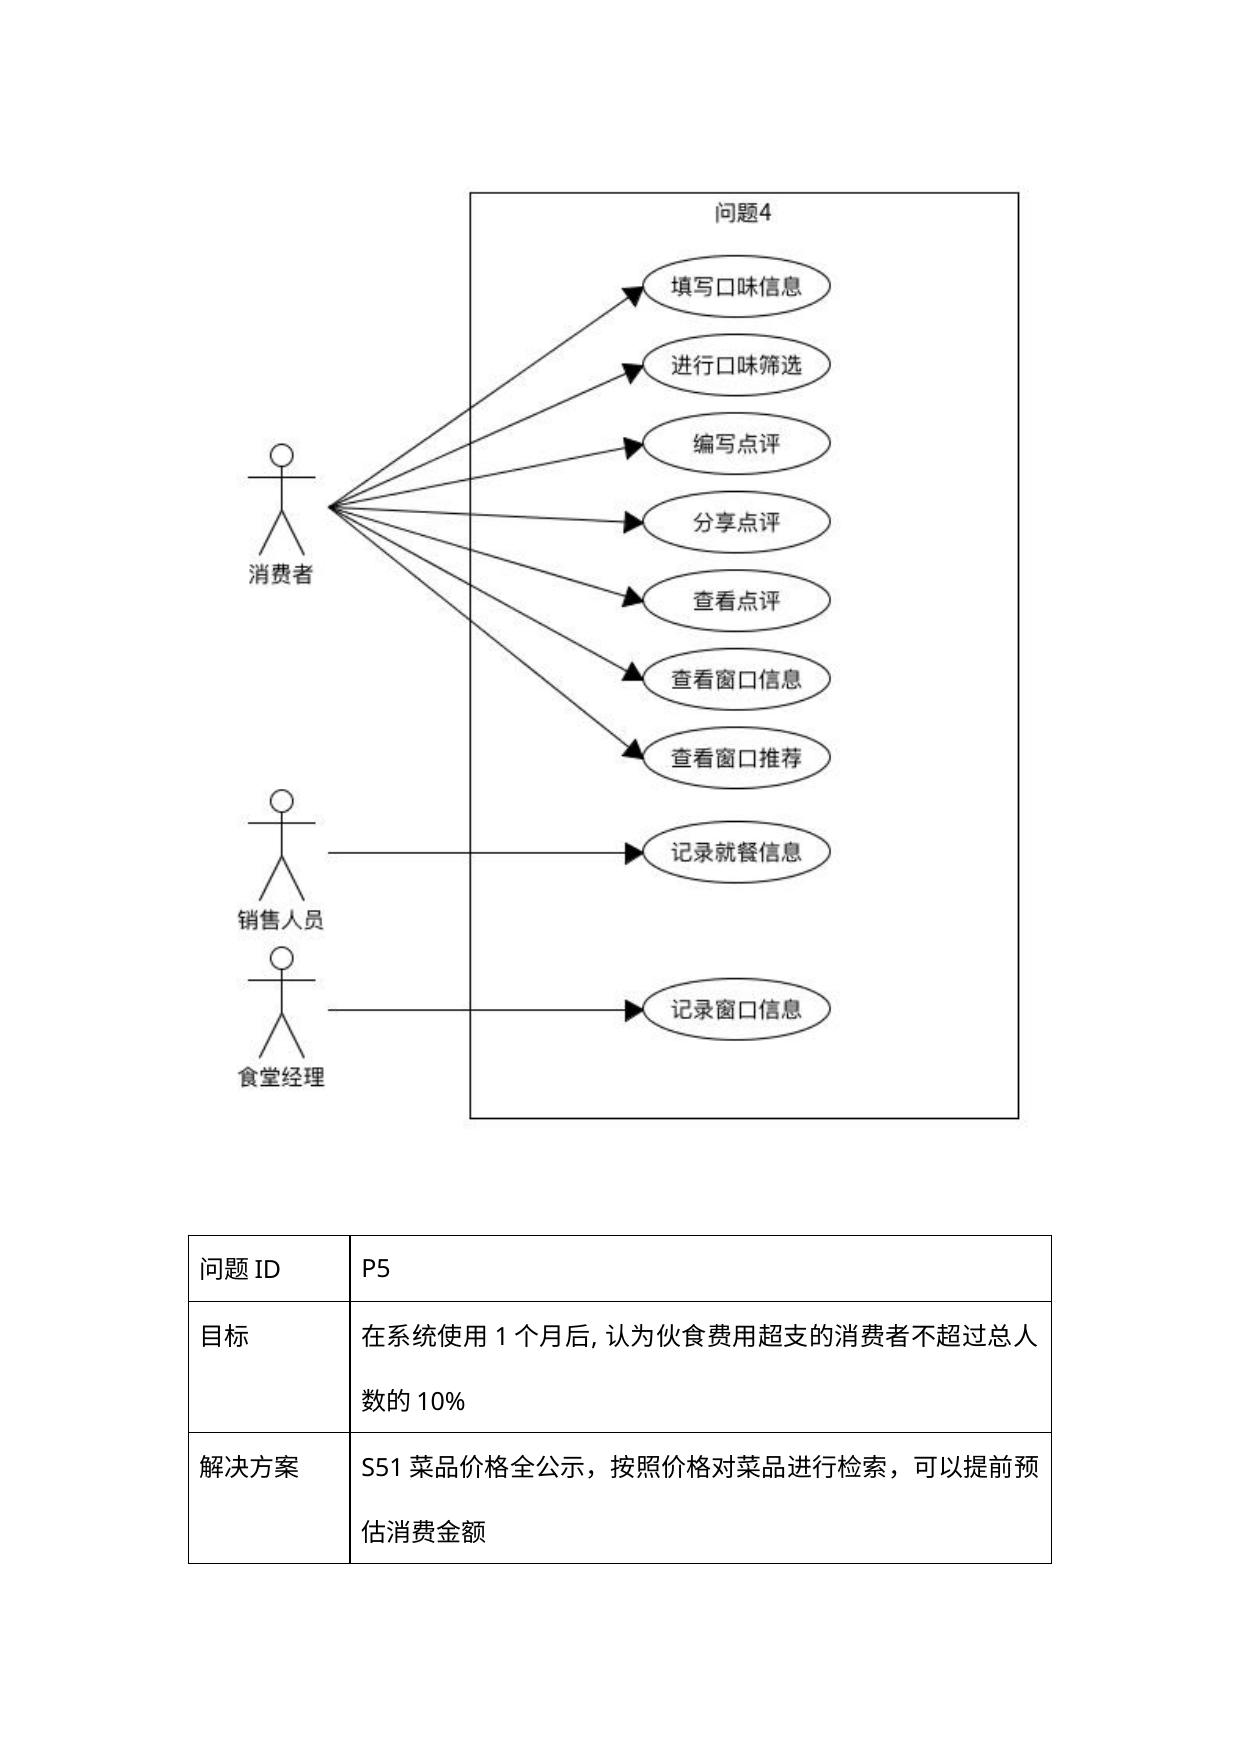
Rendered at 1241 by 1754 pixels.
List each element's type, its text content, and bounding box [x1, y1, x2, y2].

picture [187, 162, 1051, 1151]
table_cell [351, 1433, 1051, 1563]
table_cell 在系统使用1个月后, 认为伙食费用超支的消费者不超过总人数的10% [351, 1302, 1051, 1432]
table_cell 目标 [189, 1302, 349, 1432]
table_header P5 [351, 1236, 1051, 1301]
table_cell 解决方案 [189, 1433, 349, 1563]
table_header 问题ID [189, 1236, 349, 1301]
